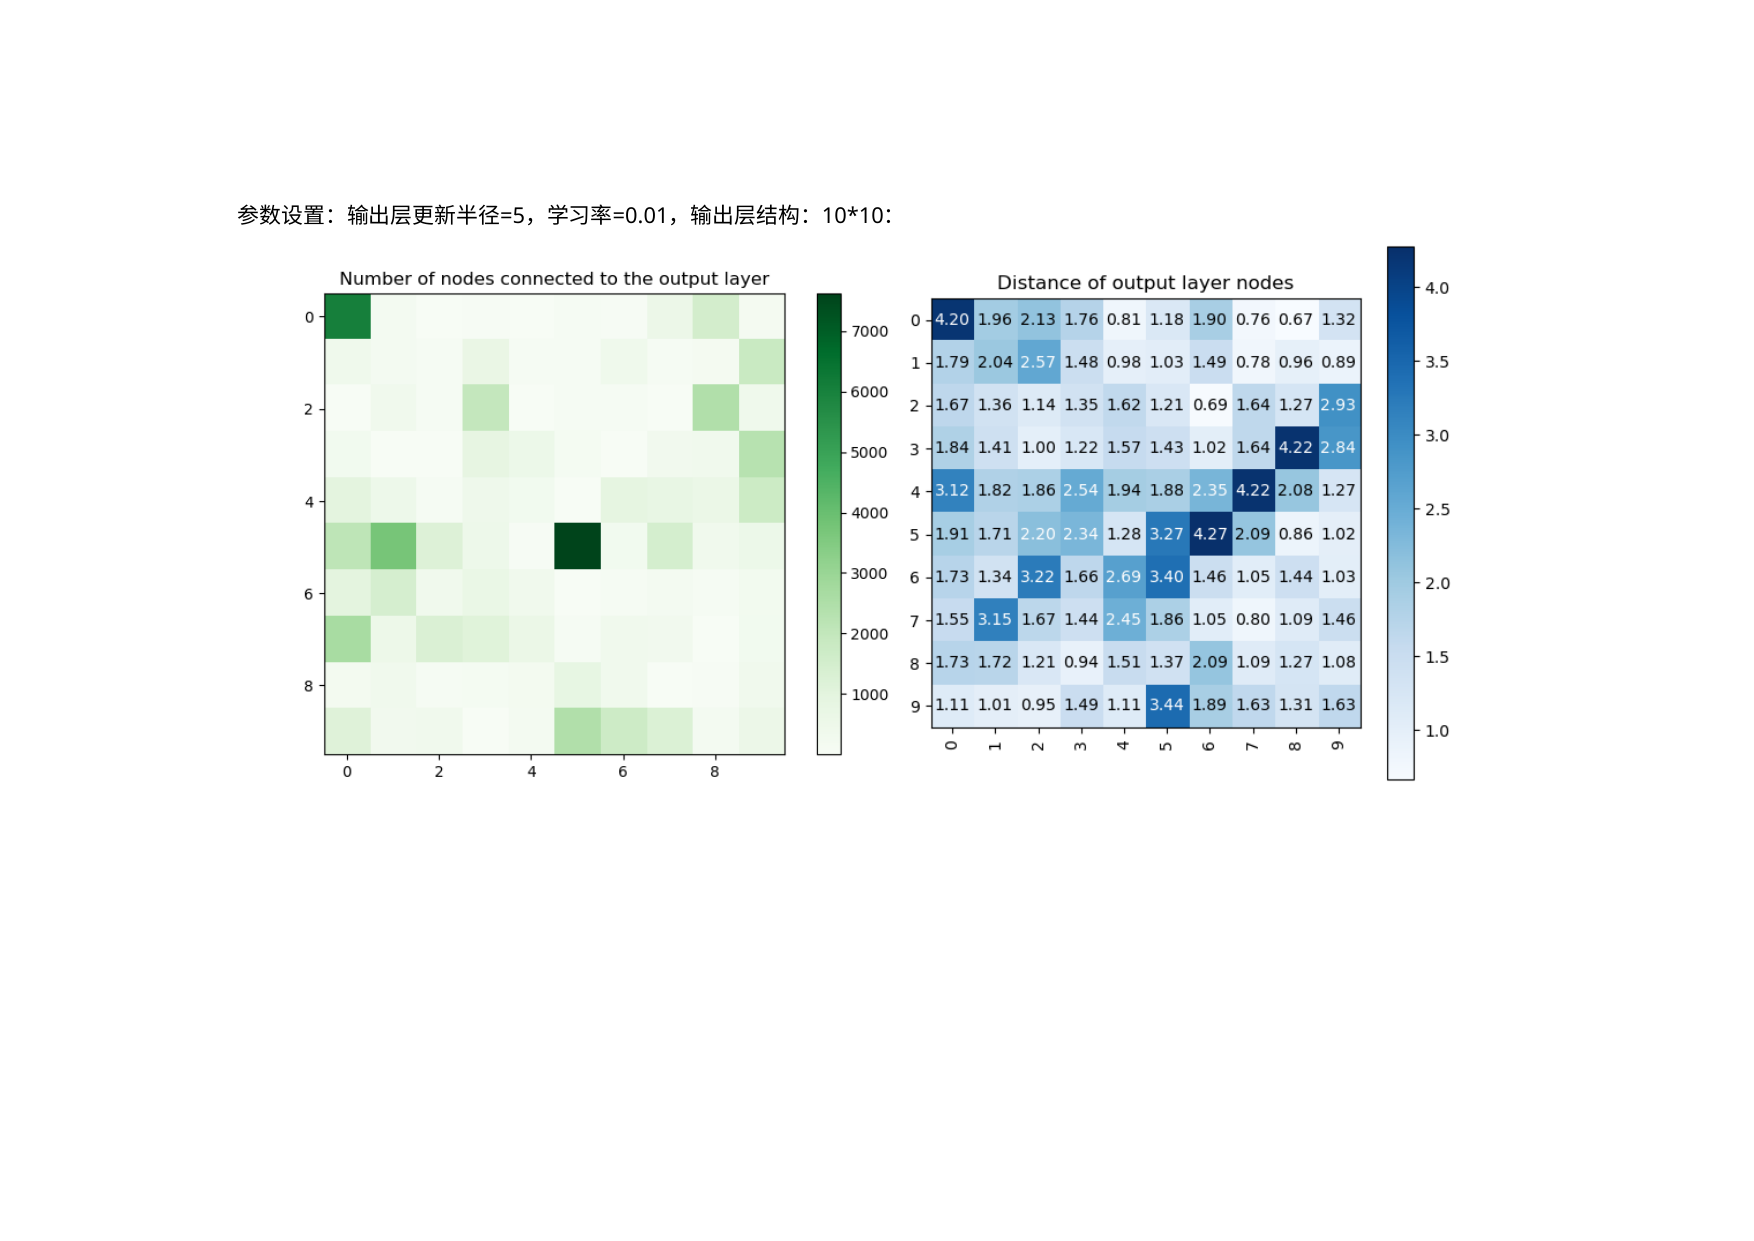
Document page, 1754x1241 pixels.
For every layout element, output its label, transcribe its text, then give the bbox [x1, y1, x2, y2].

picture [293, 235, 1461, 791]
list 参数设置：输出层更新半径=5，学习率=0.01，输出层结构：10*10： [194, 198, 1604, 230]
